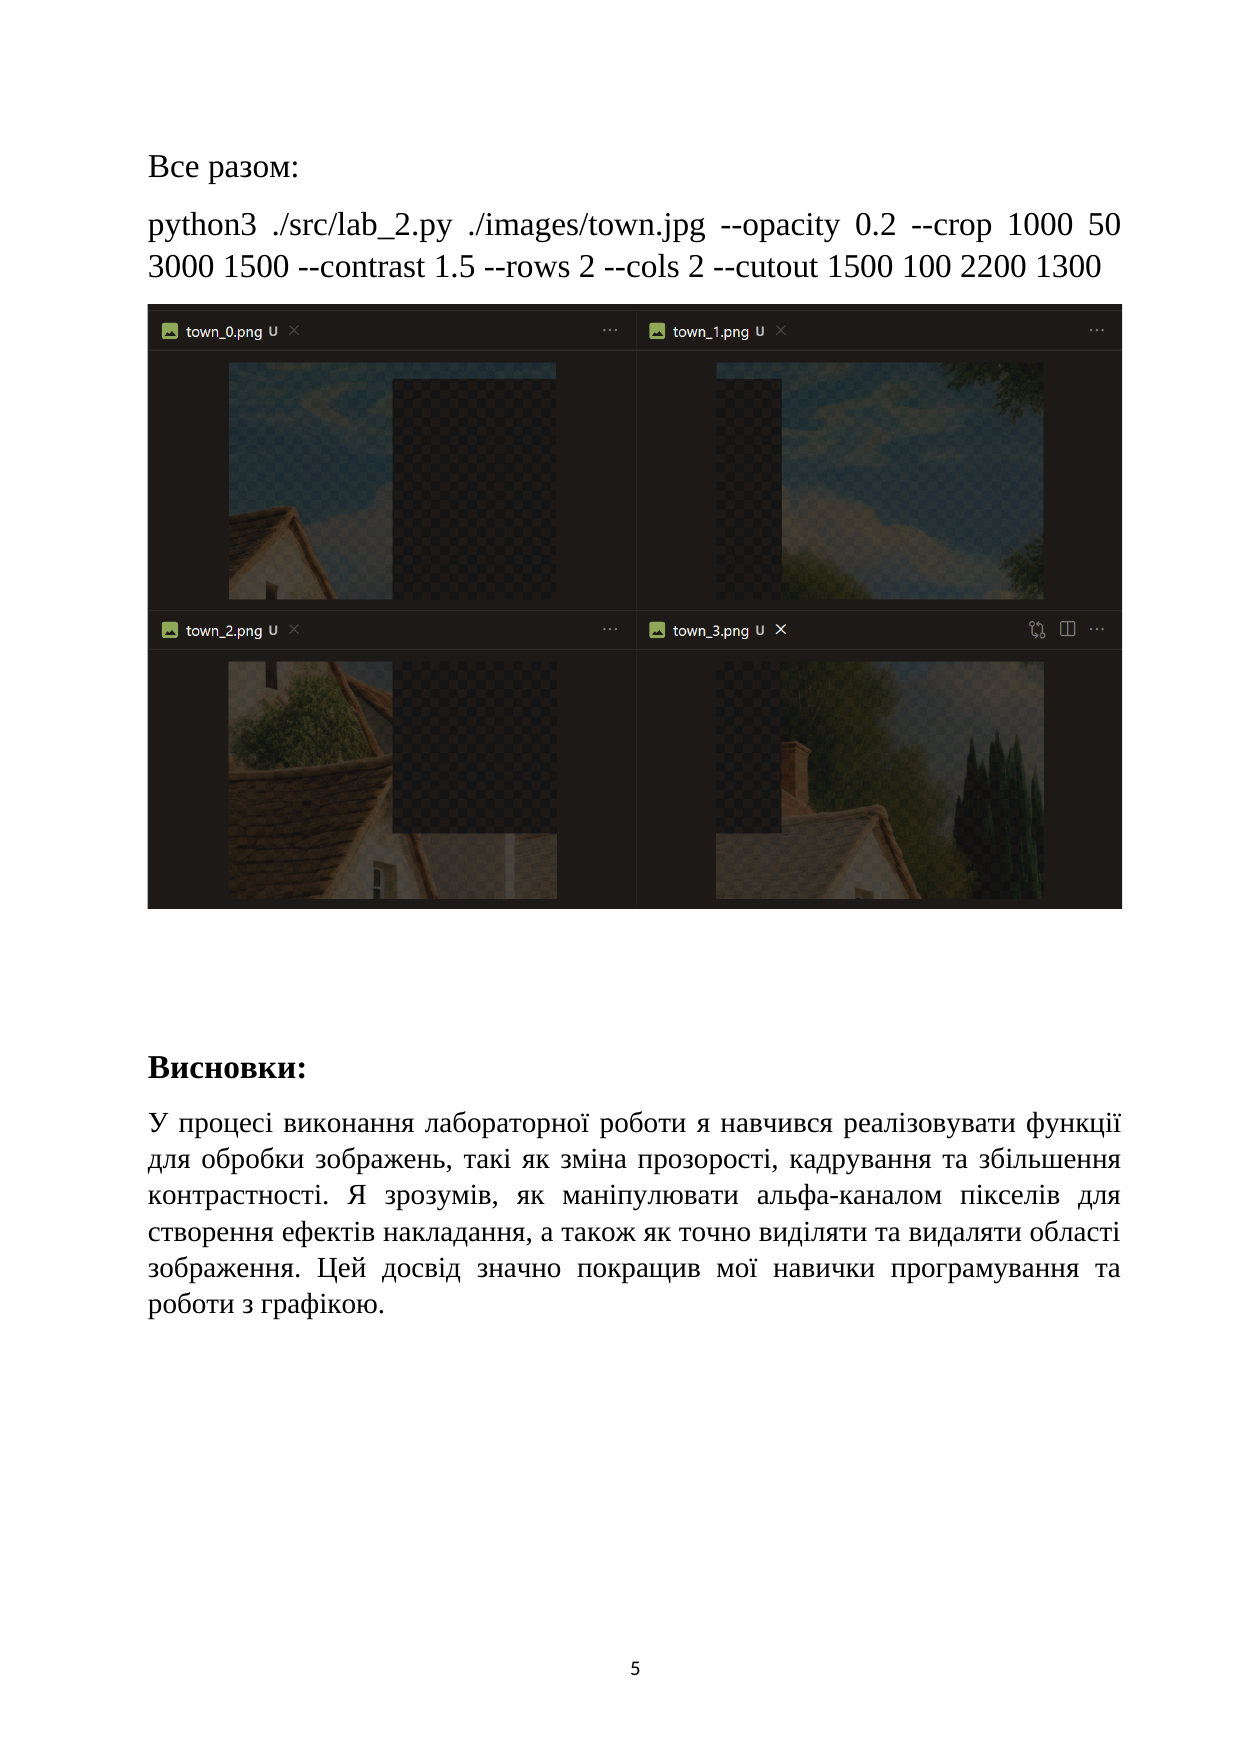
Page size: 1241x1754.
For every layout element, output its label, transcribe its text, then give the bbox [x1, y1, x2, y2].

text Все разом: [148, 147, 1122, 185]
text Висновки: [148, 1047, 1122, 1086]
picture [147, 304, 1123, 909]
text python3 ./src/lab_2.py ./images/town.jpg --opacity 0.2 --crop 1000 50 3000 1500 --contrast 1.5 --rows 2 --cols 2 --cutout 1500 100 2200 1300 [148, 205, 1122, 284]
text У процесі виконання лабораторної роботи я навчився реалізовувати функції для обробки зображень, такі як зміна прозорості, кадрування та збільшення контрастності. Я зрозумів, як маніпулювати альфа-каналом пікселів для створення ефектів накладання, а також як точно виділяти та видаляти області зображення. Цей досвід значно покращив мої навички програмування та роботи з графікою. [148, 1105, 1122, 1319]
